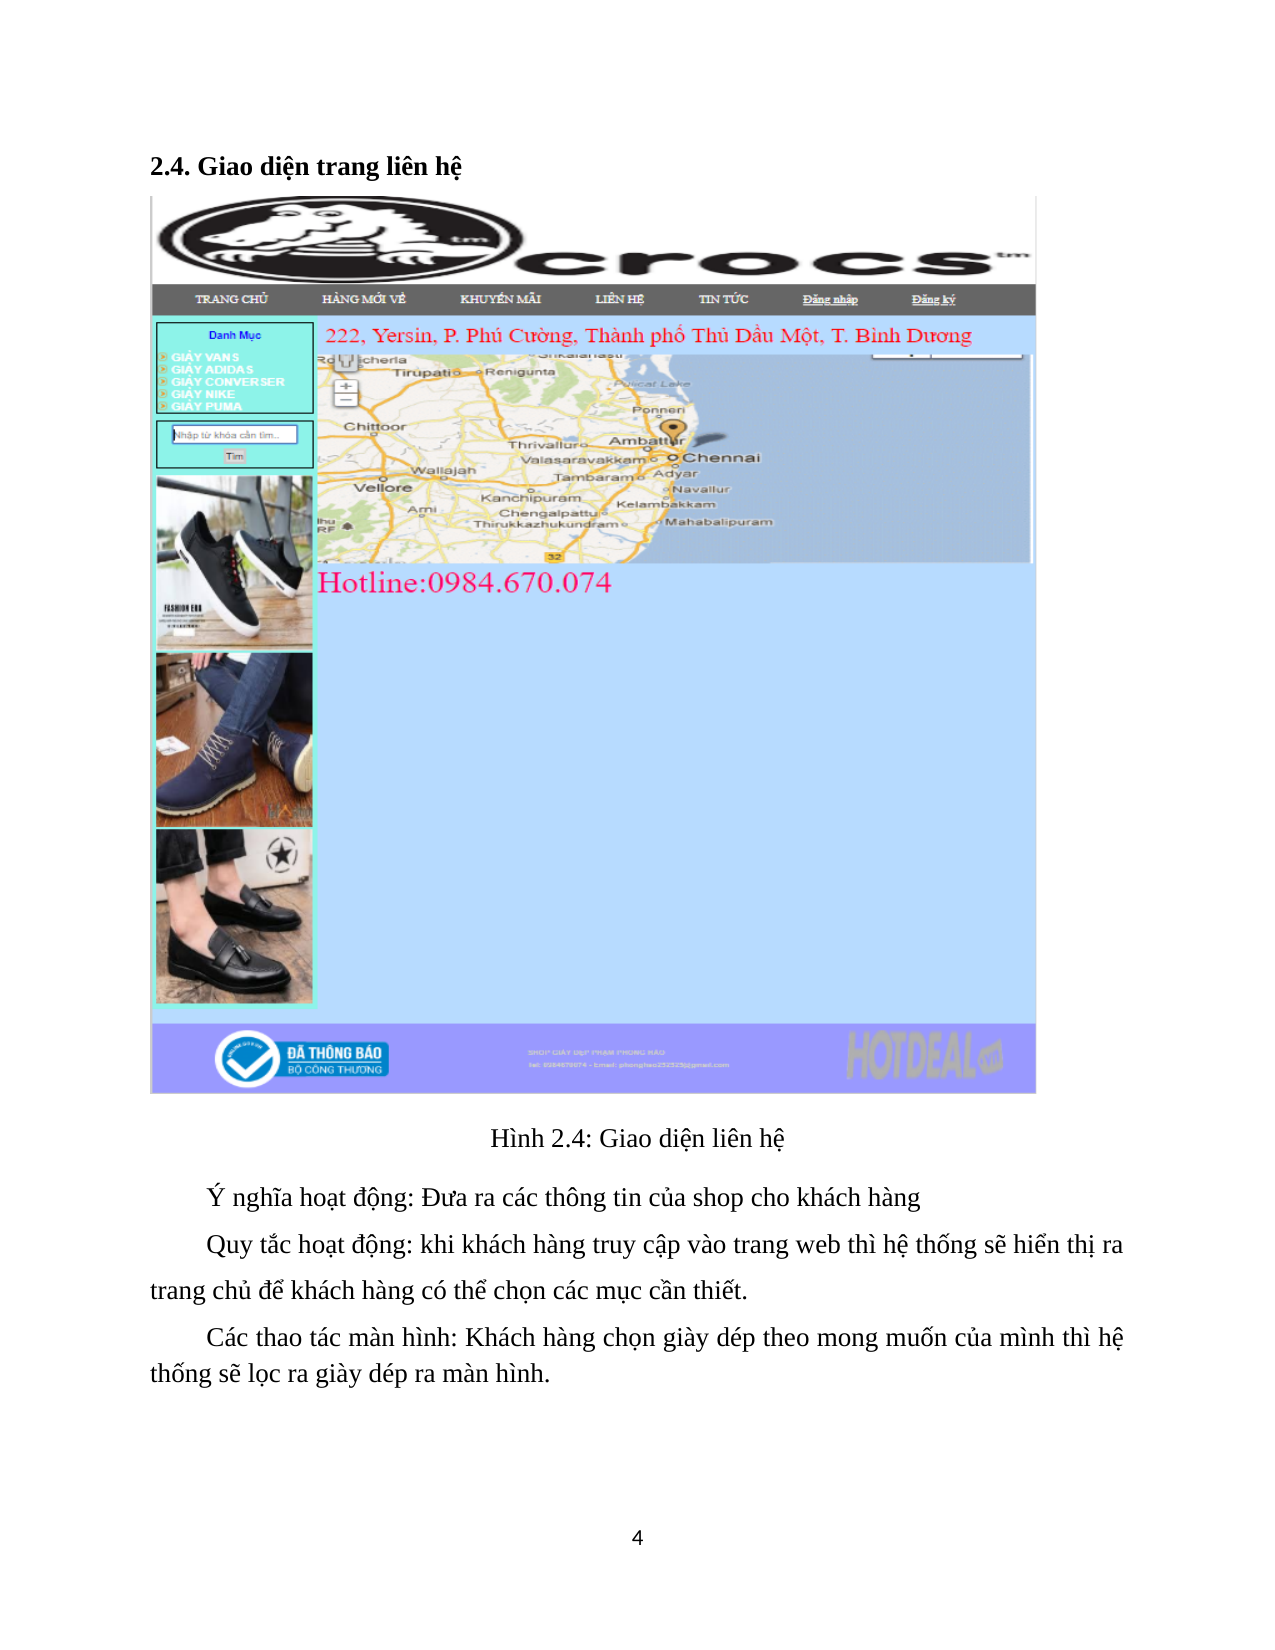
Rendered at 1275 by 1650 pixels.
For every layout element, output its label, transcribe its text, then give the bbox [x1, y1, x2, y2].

list Ý nghĩa hoạt động: Đưa ra các thông tin của shop cho khách hàng [150, 1181, 1125, 1212]
text 2.4. Giao diện trang liên hệ [150, 150, 1125, 181]
text Các thao tác màn hình: Khách hàng chọn giày dép theo mong muốn của mình thì hệ thống sẽ lọc ra giày dép ra màn hình. [150, 1321, 1125, 1388]
list Quy tắc hoạt động: khi khách hàng truy cập vào trang web thì hệ thống sẽ hiển thị ra trang chủ để khách hàng có thể chọn các mục cần thiết. [150, 1228, 1125, 1306]
text Hình 2.4: Giao diện liên hệ [150, 1122, 1125, 1153]
